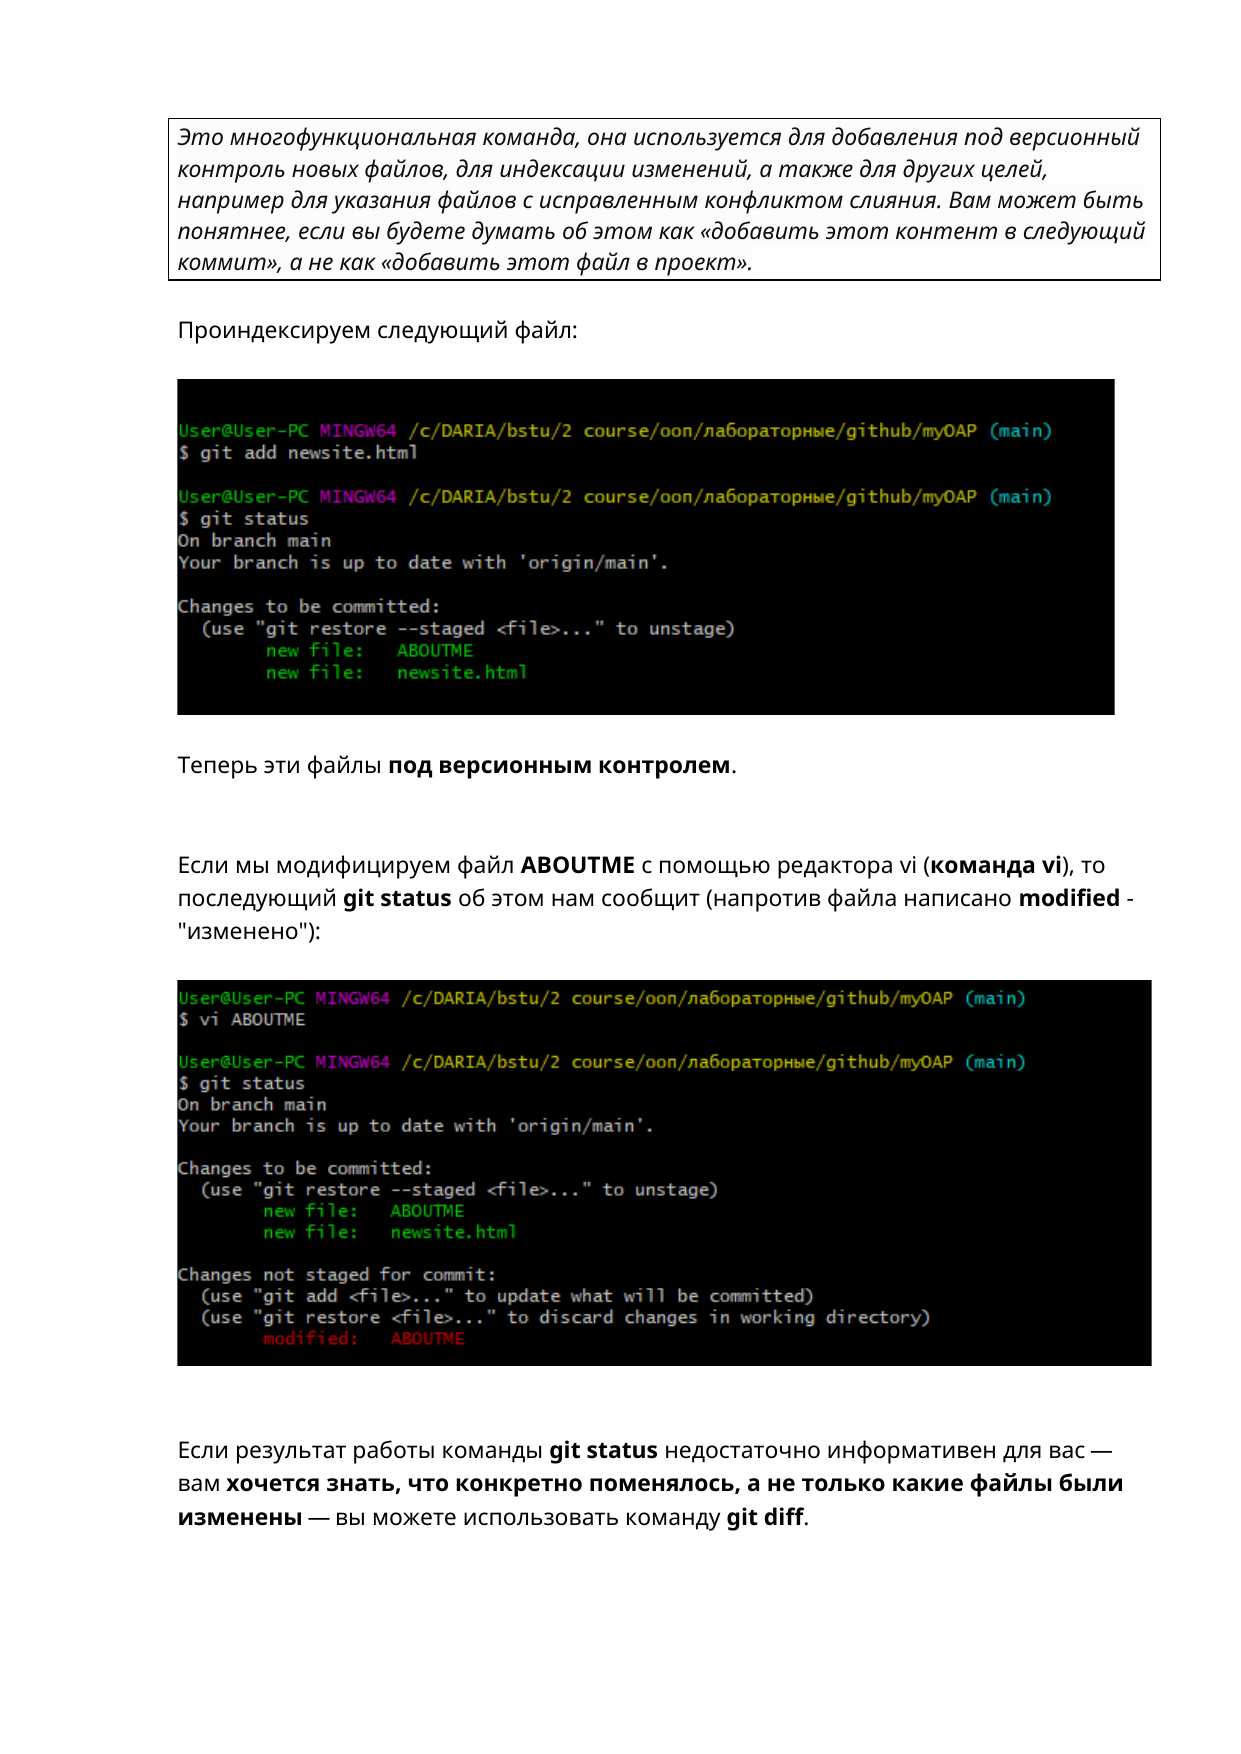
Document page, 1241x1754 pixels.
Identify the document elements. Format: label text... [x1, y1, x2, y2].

picture [177, 379, 1115, 715]
picture [177, 980, 1152, 1366]
text Это многофункциональная команда, она используется для добавления под версионный контроль новых файлов, для индексации изменений, а также для других целей, например для указания файлов с исправленным конфликтом слияния. Вам может быть понятнее, если вы будете думать об этом как «добавить этот контент в следующий коммит», а не как «добавить этот файл в проект». [169, 119, 1160, 279]
